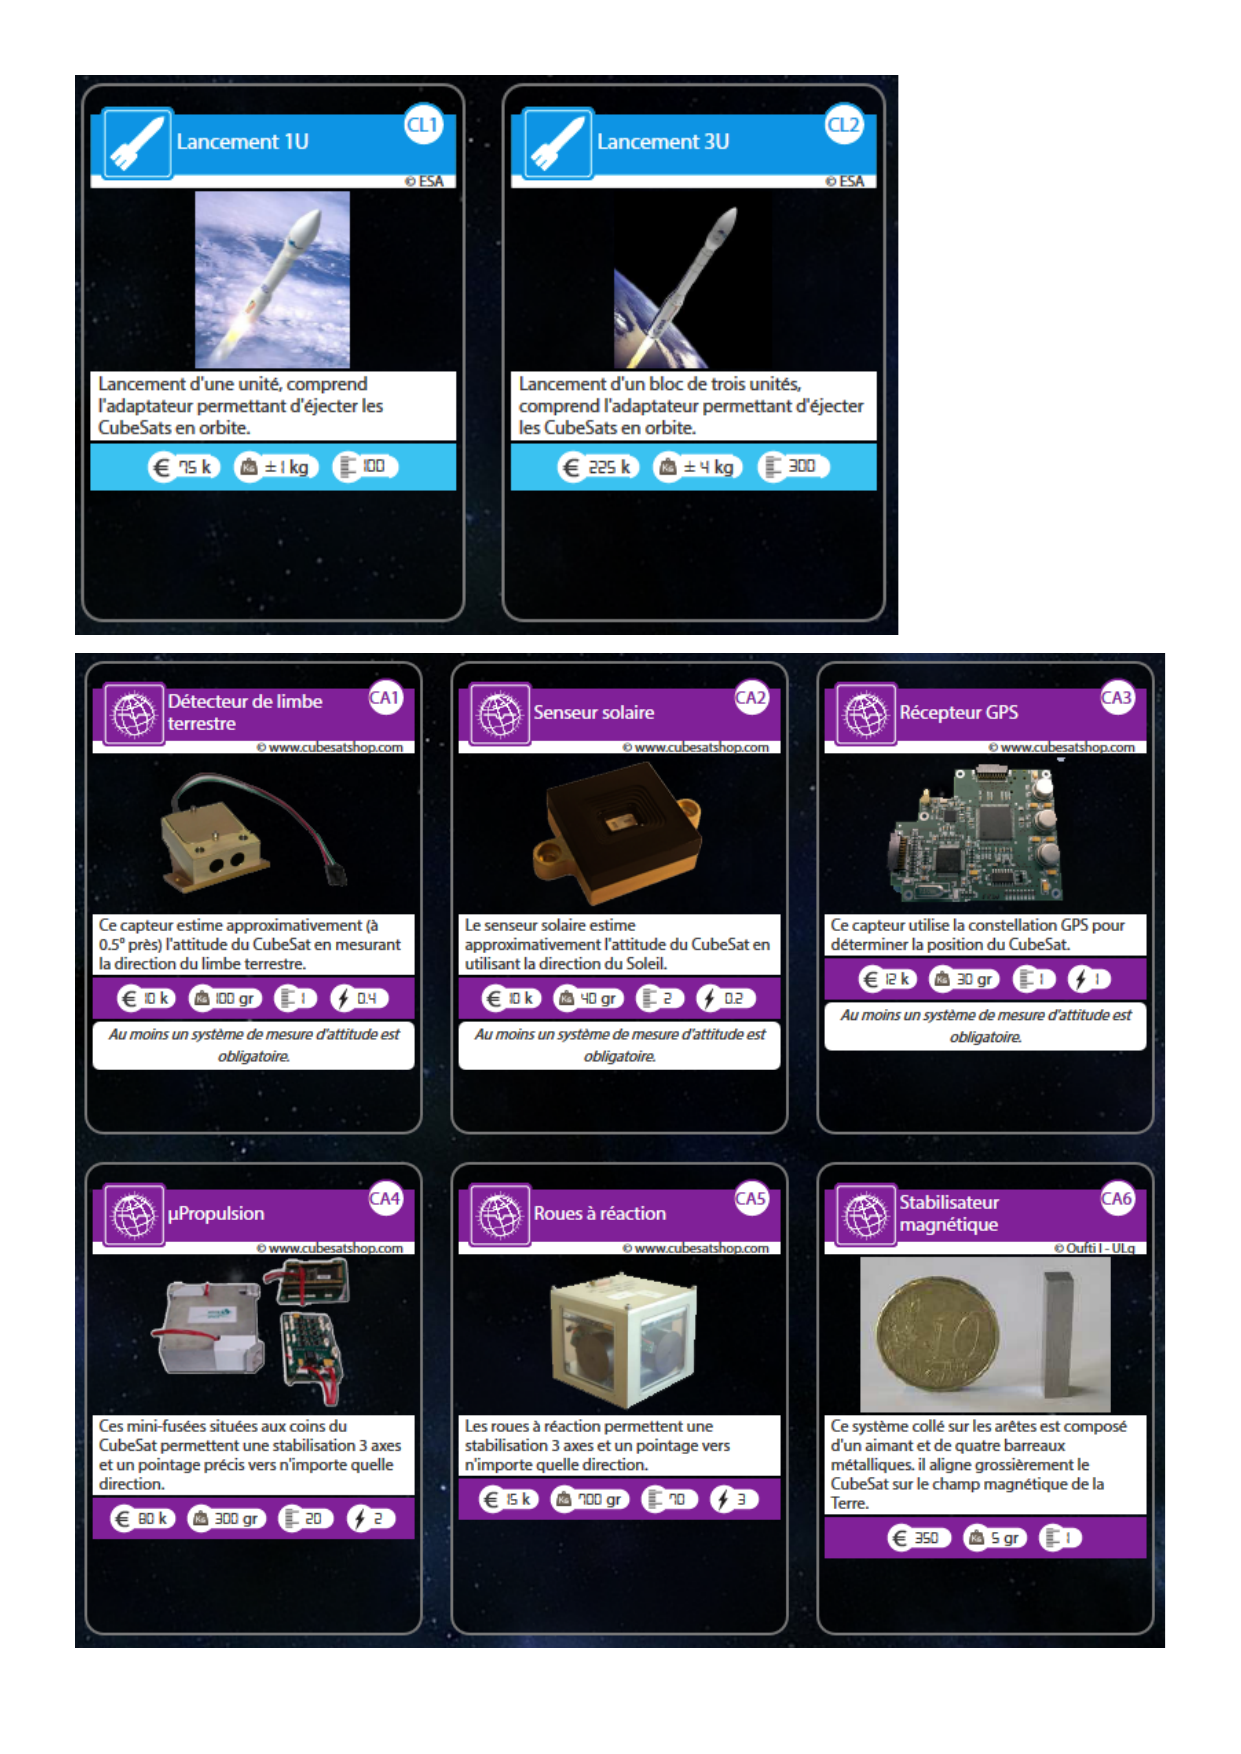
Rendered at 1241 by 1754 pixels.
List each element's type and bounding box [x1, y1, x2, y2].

picture [75, 653, 1166, 1648]
picture [75, 75, 899, 635]
